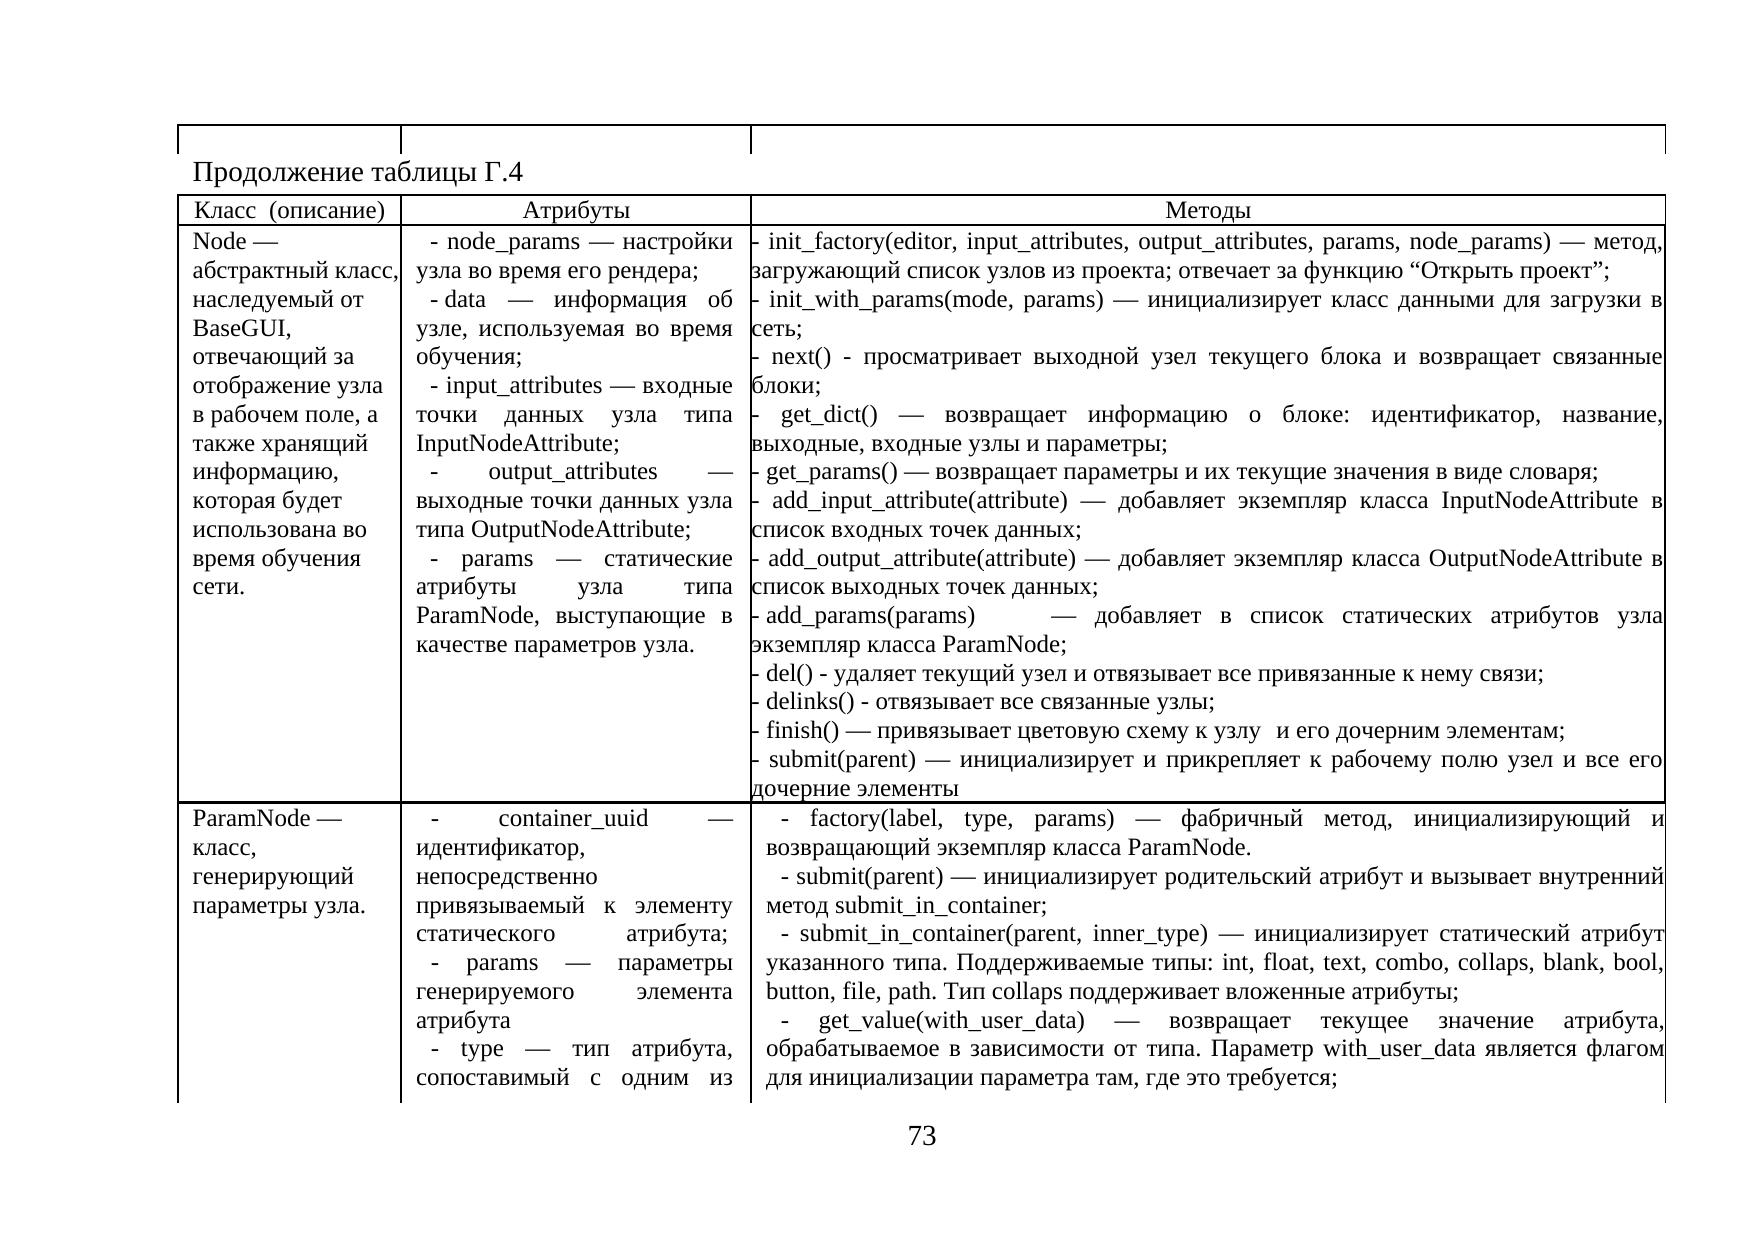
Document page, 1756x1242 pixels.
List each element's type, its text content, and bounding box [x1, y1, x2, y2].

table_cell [402, 804, 750, 1103]
table_cell Node — абстрактный класс, наследуемый от BaseGUI, отвечающий за отображение узла в рабочем поле, а также хранящий информацию, которая будет использована во время обучения сети. [179, 226, 400, 801]
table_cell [179, 126, 400, 154]
table_cell Методы [752, 196, 1665, 224]
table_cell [752, 126, 1665, 154]
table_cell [179, 804, 400, 1103]
table_cell - init_factory(editor, input_attributes, output_attributes, params, node_params) — метод, загружающий список узлов из проекта; отвечает за функцию “Открыть проект”; - init_with_params(mode, params) — инициализирует класс данными для загрузки в сеть; - next() - просматривает выходной узел текущего блока и возвращает связанные блоки; - get_dict() — возвращает информацию о блоке: идентификатор, название, выходные, входные узлы и параметры; - get_params() — возвращает параметры и их текущие значения в виде словаря; - add_input_attribute(attribute) — добавляет экземпляр класса InputNodeAttribute в список входных точек данных; - add_output_attribute(attribute) — добавляет экземпляр класса OutputNodeAttribute в список выходных точек данных; - add_params(params) — добавляет в список статических атрибутов узла экземпляр класса ParamNode; - del() - удаляет текущий узел и отвязывает все привязанные к нему связи; - delinks() - отвязывает все связанные узлы; - finish() — привязывает цветовую схему к узлу и его дочерним элементам; - submit(parent) — инициализирует и прикрепляет к рабочему полю узел и все его дочерние элементы [752, 226, 1664, 801]
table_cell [752, 804, 1665, 1103]
table_cell - node_params — настройки узла во время его рендера; - data — информация об узле, используемая во время обучения; - input_attributes — входные точки данных узла типа InputNodeAttribute; - output_attributes — выходные точки данных узла типа OutputNodeAttribute; - params — статические атрибуты узла типа ParamNode, выступающие в качестве параметров узла. [402, 226, 750, 801]
table_cell Атрибуты [402, 196, 750, 224]
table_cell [402, 126, 750, 154]
table_cell Класс (описание) [179, 196, 400, 224]
table_cell Продолжение таблицы Г.4 [178, 154, 1665, 193]
